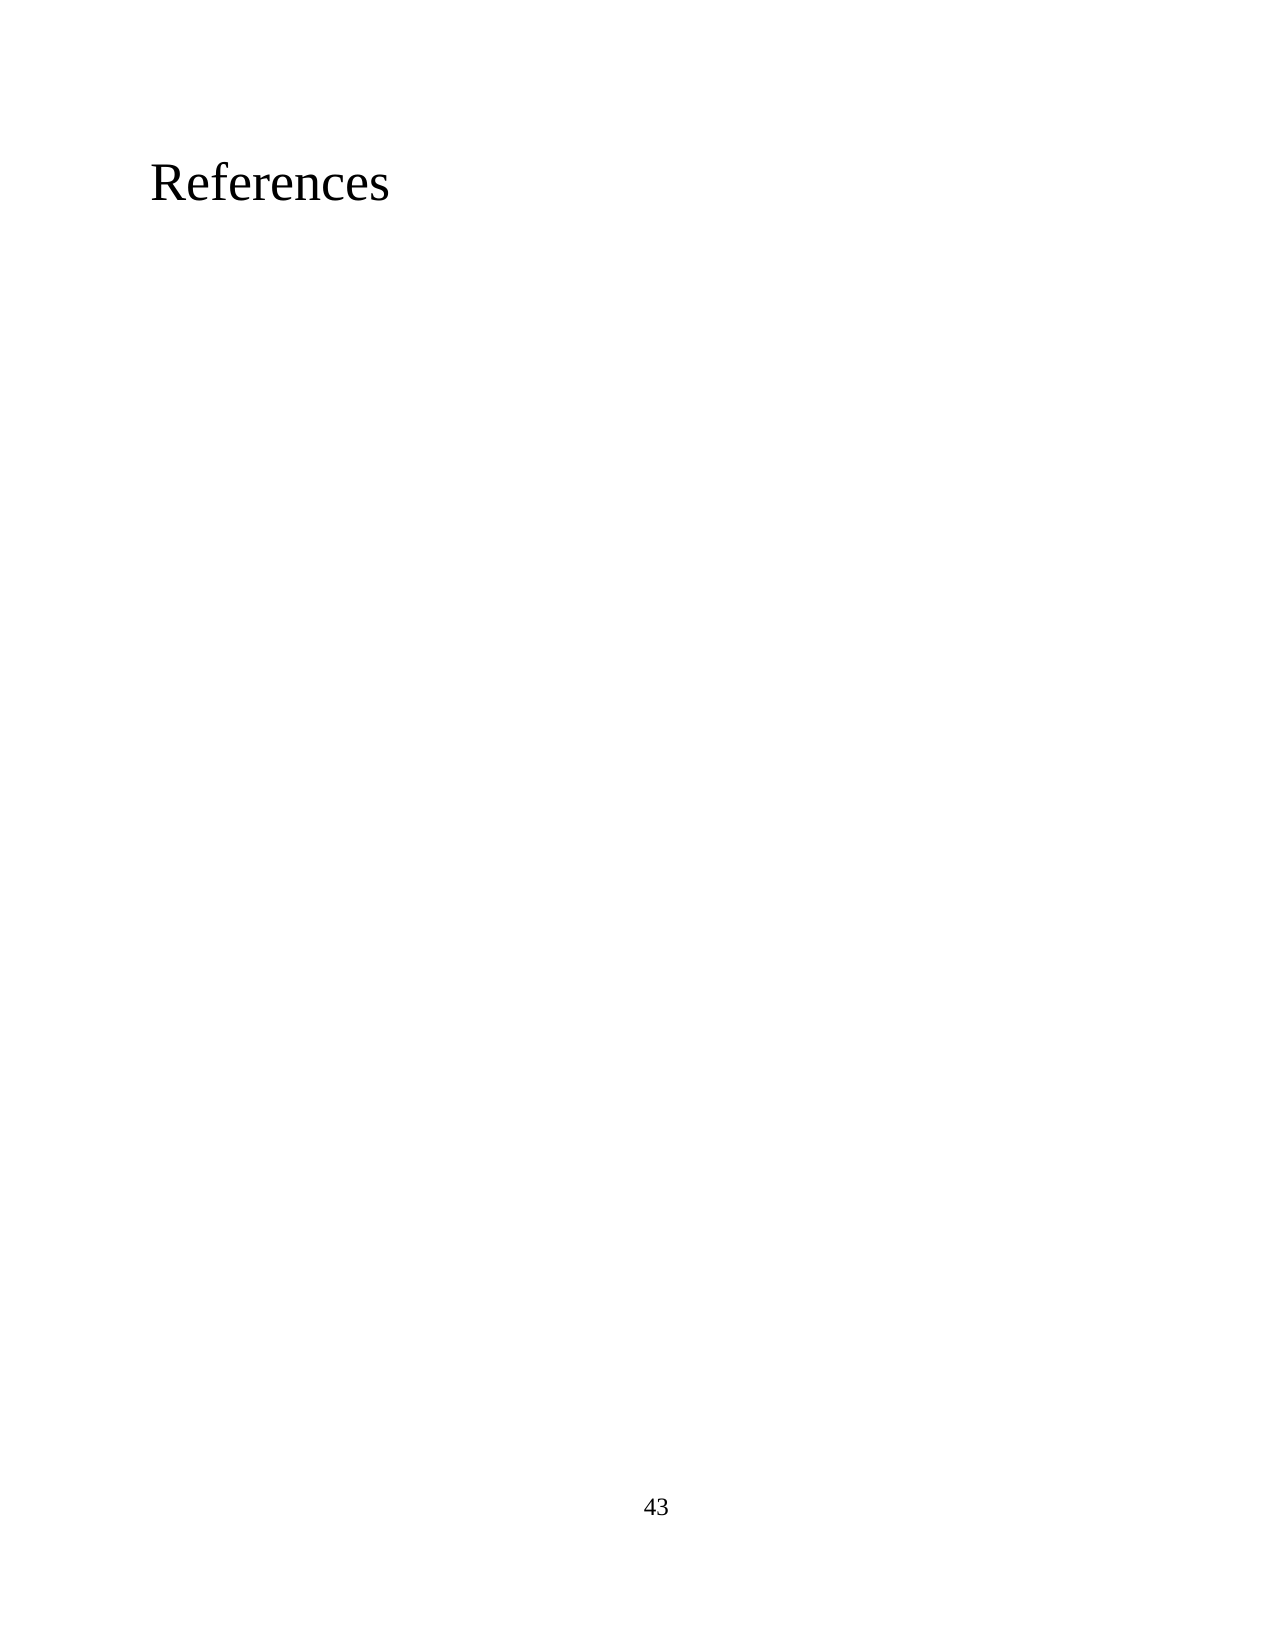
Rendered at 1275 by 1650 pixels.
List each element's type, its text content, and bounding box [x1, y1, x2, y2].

subtitle References [150, 150, 1125, 212]
